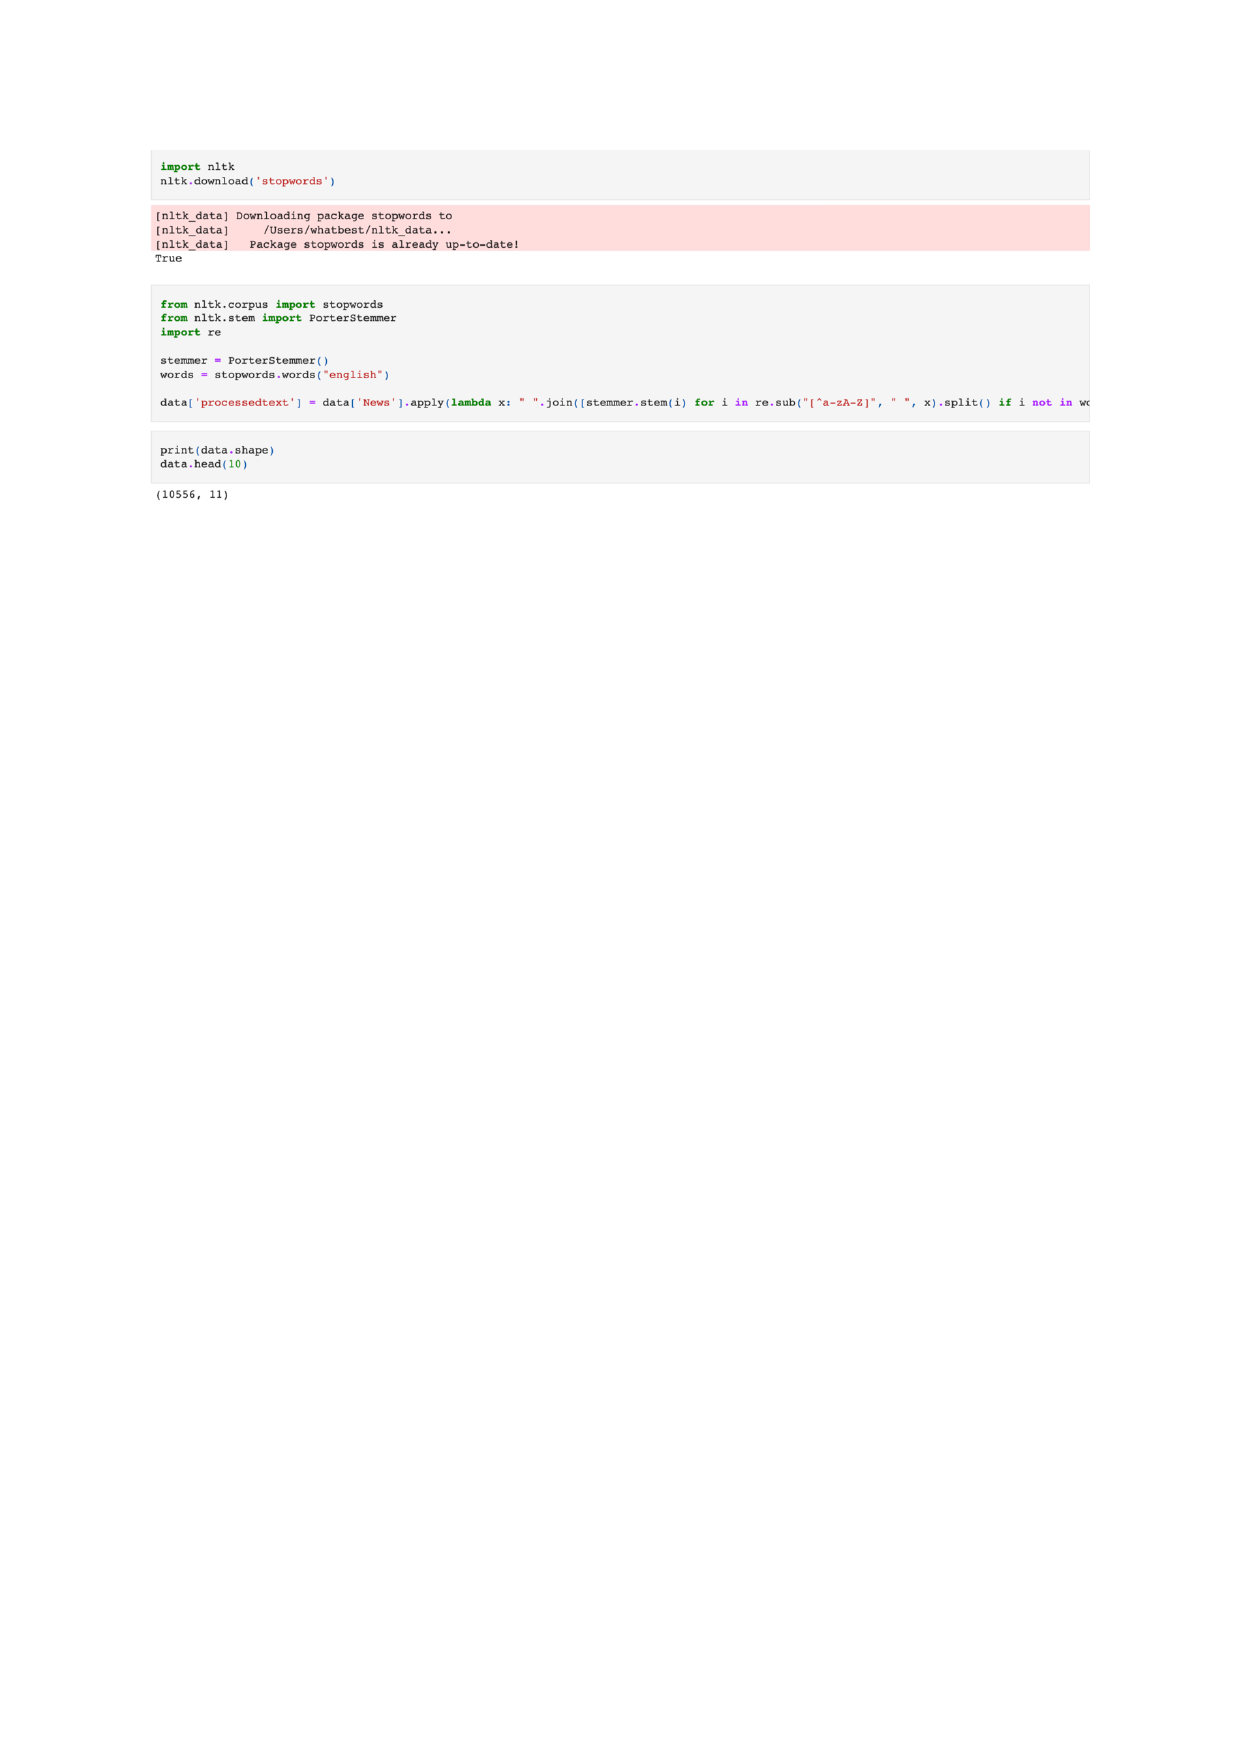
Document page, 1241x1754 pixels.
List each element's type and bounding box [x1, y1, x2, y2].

picture [150, 150, 1091, 507]
